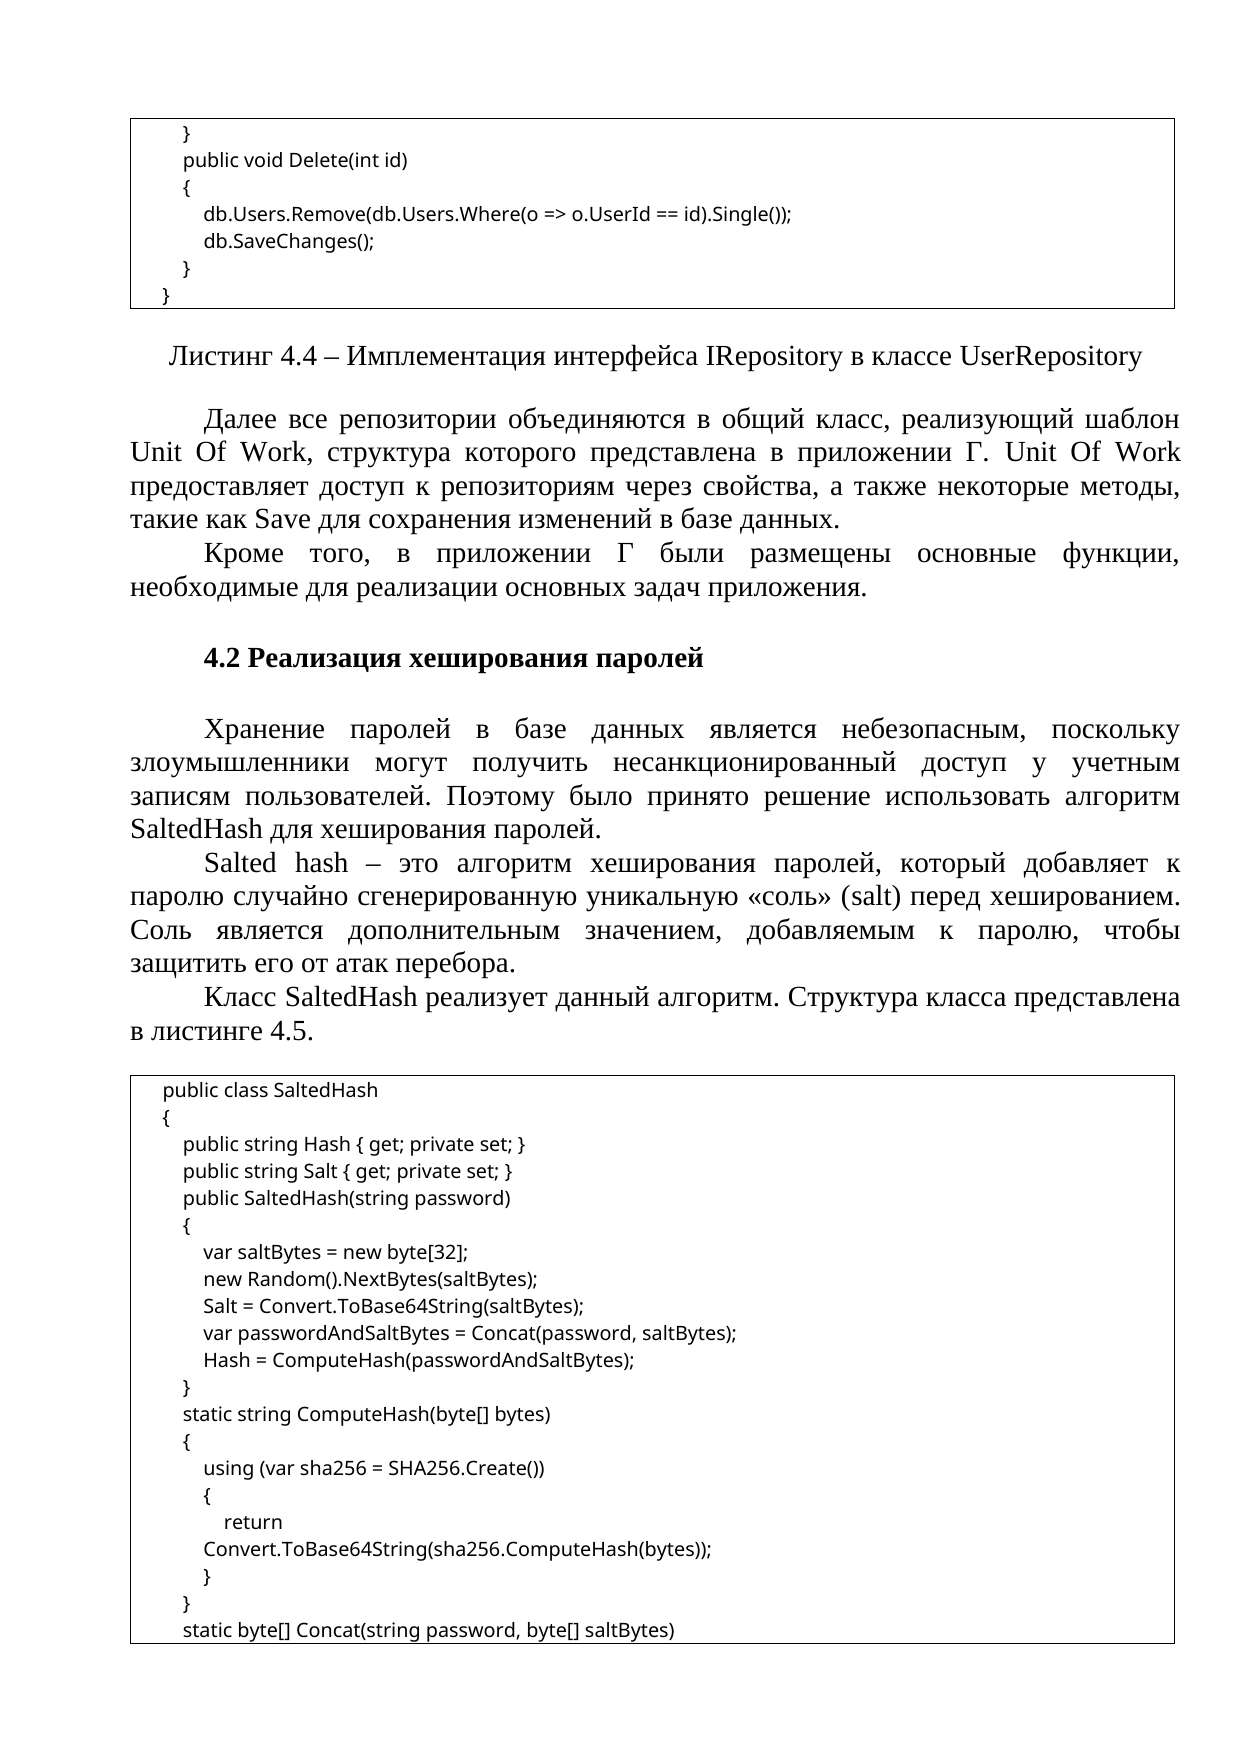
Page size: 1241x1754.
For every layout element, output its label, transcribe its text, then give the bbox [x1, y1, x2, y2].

text Salted hash – это алгоритм хеширования паролей, который добавляет к паролю случайно сгенерированную уникальную «соль» (salt) перед хешированием. Соль является дополнительным значением, добавляемым к паролю, чтобы защитить его от атак перебора. [130, 845, 1181, 979]
text Далее все репозитории объединяются в общий класс, реализующий шаблон Unit Of Work, структура которого представлена в приложении Г. Unit Of Work предоставляет доступ к репозиториям через свойства, а также некоторые методы, такие как Save для сохранения изменений в базе данных. [130, 401, 1181, 535]
text Кроме того, в приложении Г были размещены основные функции, необходимые для реализации основных задач приложения. [130, 535, 1181, 602]
text Листинг 4.4 – Имплементация интерфейса IRepository в классе UserRepository [130, 338, 1181, 372]
text Хранение паролей в базе данных является небезопасным, поскольку злоумышленники могут получить несанкционированный доступ у учетным записям пользователей. Поэтому было принято решение использовать алгоритм SaltedHash для хеширования паролей. [130, 711, 1181, 845]
text 4.2 Реализация хеширования паролей [130, 640, 1181, 673]
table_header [131, 1076, 1174, 1643]
text Класс SaltedHash реализует данный алгоритм. Структура класса представлена в листинге 4.5. [130, 979, 1181, 1046]
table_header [131, 119, 1174, 308]
